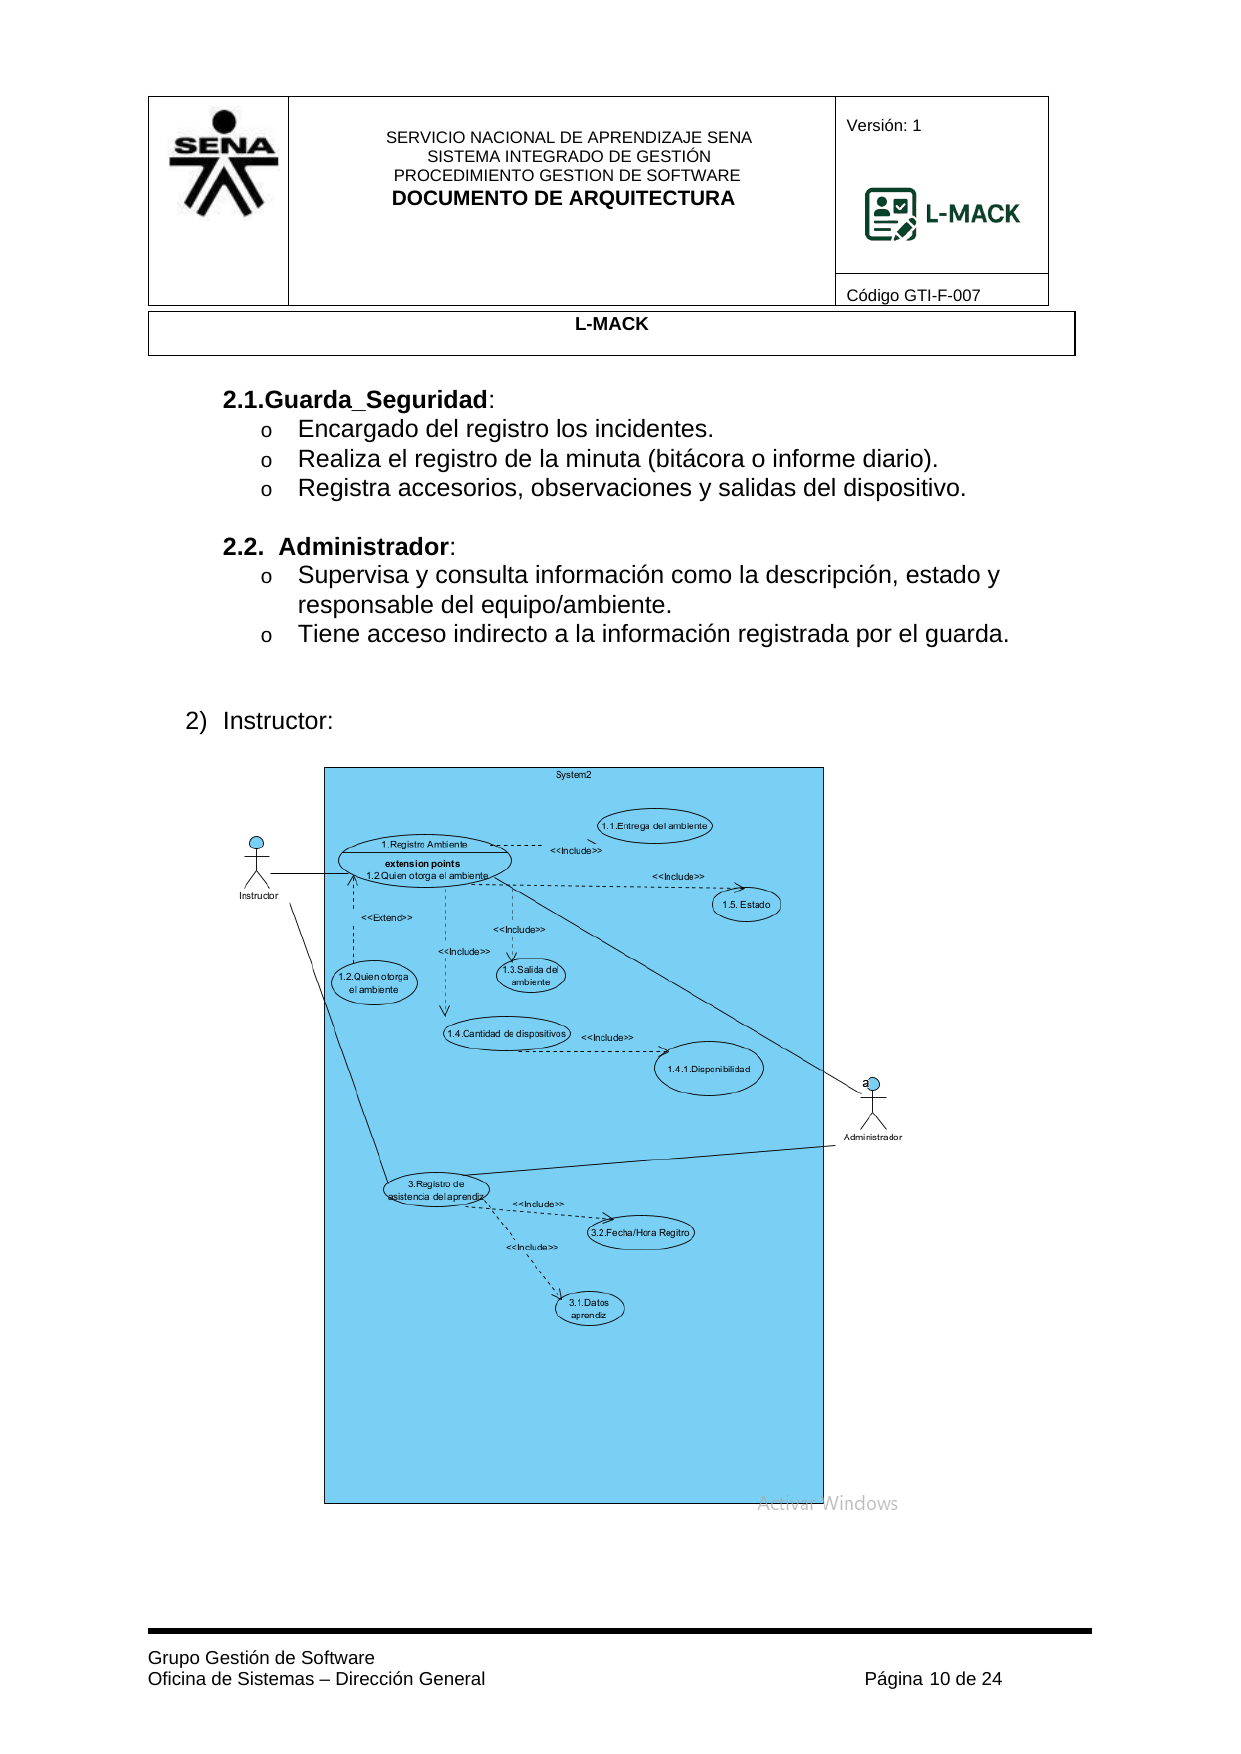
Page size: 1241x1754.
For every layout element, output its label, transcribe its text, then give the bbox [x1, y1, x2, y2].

list Tiene acceso indirecto a la información registrada por el guarda. [260, 619, 1092, 649]
list Realiza el registro de la minuta (bitácora o informe diario). [260, 444, 1092, 473]
list Registra accesorios, observaciones y salidas del dispositivo. [260, 473, 1092, 503]
list Encargado del registro los incidentes. [260, 414, 1092, 444]
list Instructor: [185, 706, 1092, 735]
text 2.1.Guarda_Seguridad: [223, 385, 1092, 414]
text 2.2. Administrador: [185, 532, 1092, 561]
picture [223, 758, 914, 1517]
list Supervisa y consulta información como la descripción, estado y responsable del equipo/ambiente. [260, 561, 1092, 619]
picture [167, 106, 281, 221]
picture [846, 149, 1036, 274]
